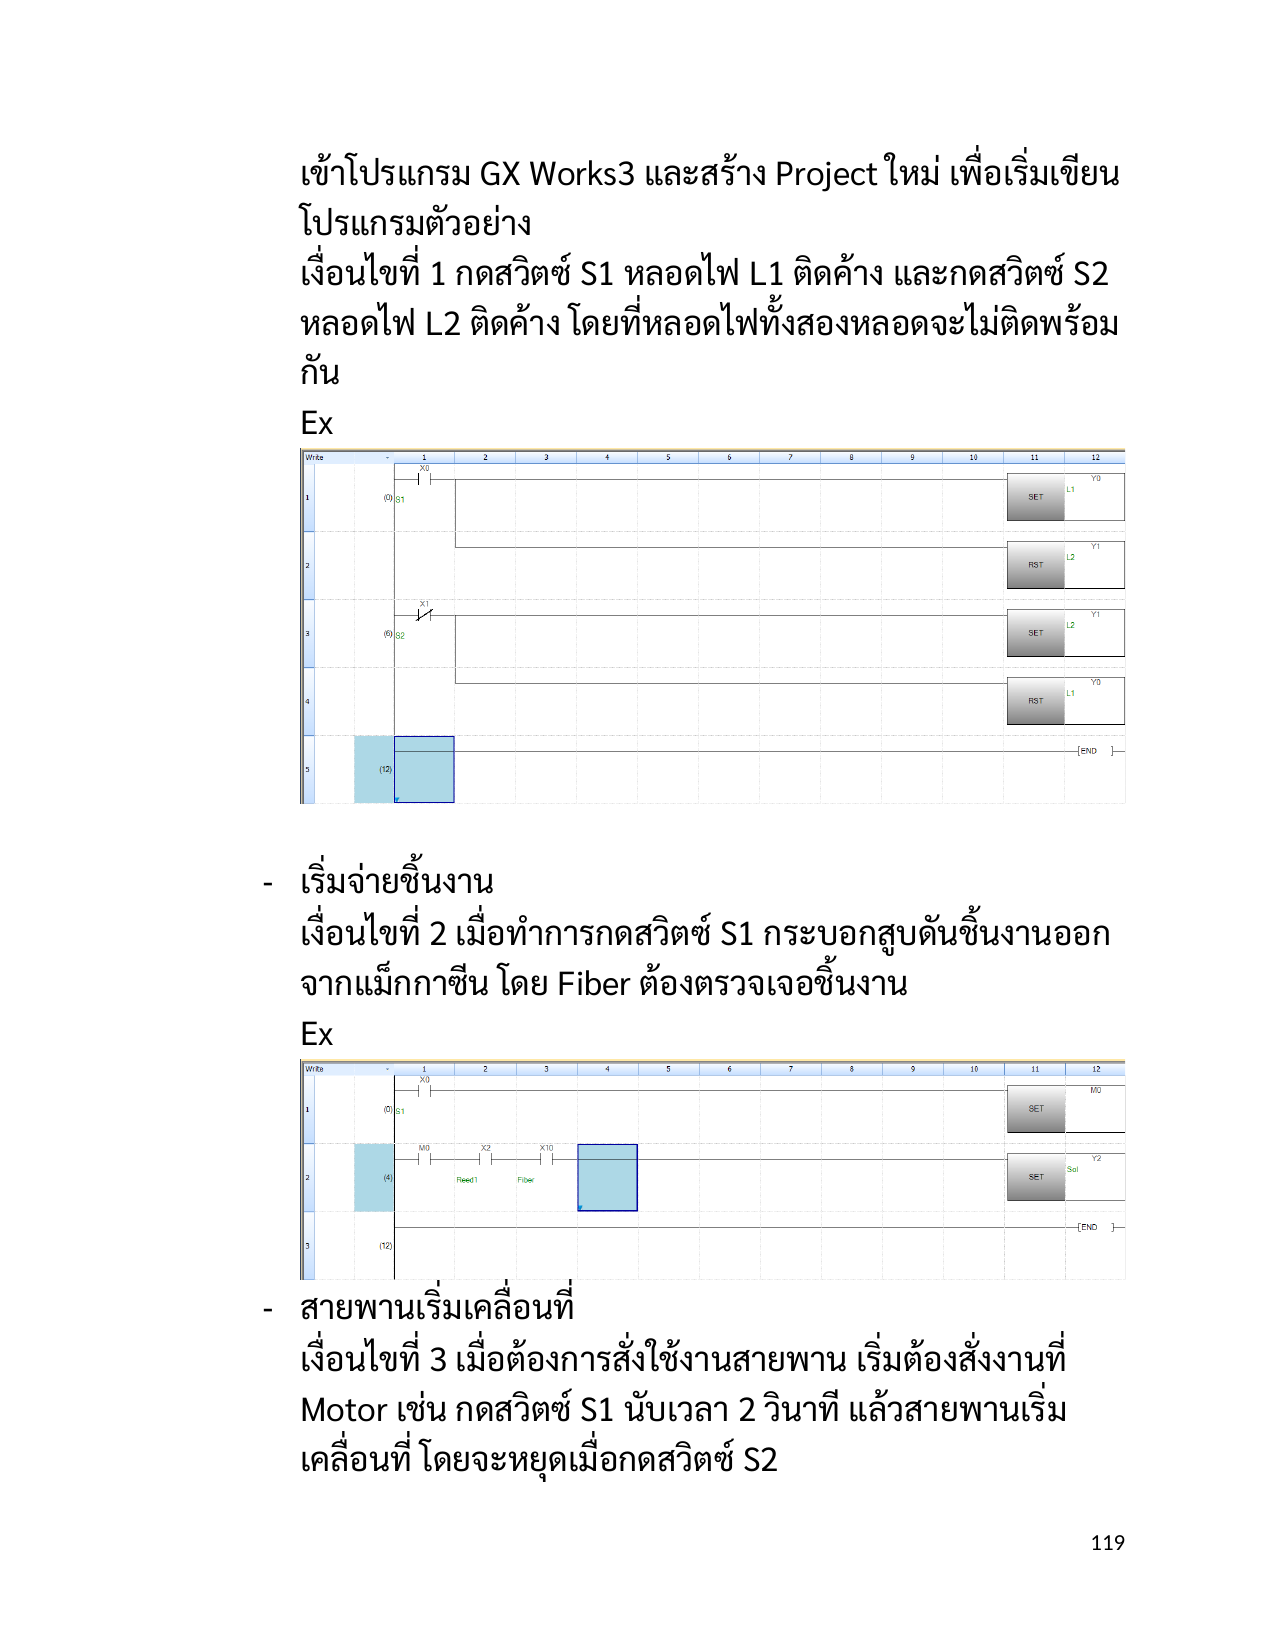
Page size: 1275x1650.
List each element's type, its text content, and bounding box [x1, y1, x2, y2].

text Ex [300, 399, 1125, 442]
text เงื่อนไขที่ 2 เมื่อทำการกดสวิตซ์ S1 กระบอกสูบดันชิ้นงานออกจากแม็กกาซีน โดย Fiber ต้องตรวจเจอชิ้นงาน [300, 910, 1125, 1003]
list สายพานเริ่มเคลื่อนที่ [262, 1283, 1125, 1329]
picture [300, 1059, 1125, 1280]
text Ex [300, 1010, 1125, 1053]
list เริ่มจ่ายชิ้นงาน [262, 858, 1125, 903]
picture [300, 448, 1125, 804]
text เงื่อนไขที่ 1 กดสวิตซ์ S1 หลอดไฟ L1 ติดค้าง และกดสวิตซ์ S2 หลอดไฟ L2 ติดค้าง โดยที่หลอดไฟทั้งสองหลอดจะไม่ติดพร้อมกัน [300, 249, 1125, 392]
text เข้าโปรแกรม GX Works3 และสร้าง Project ใหม่ เพื่อเริ่มเขียนโปรแกรมตัวอย่าง [300, 150, 1125, 243]
text เงื่อนไขที่ 3 เมื่อต้องการสั่งใช้งานสายพาน เริ่มต้องสั่งงานที่ Motor เช่น กดสวิตซ์ S1 นับเวลา 2 วินาที แล้วสายพานเริ่มเคลื่อนที่ โดยจะหยุดเมื่อกดสวิตซ์ S2 [300, 1336, 1125, 1479]
